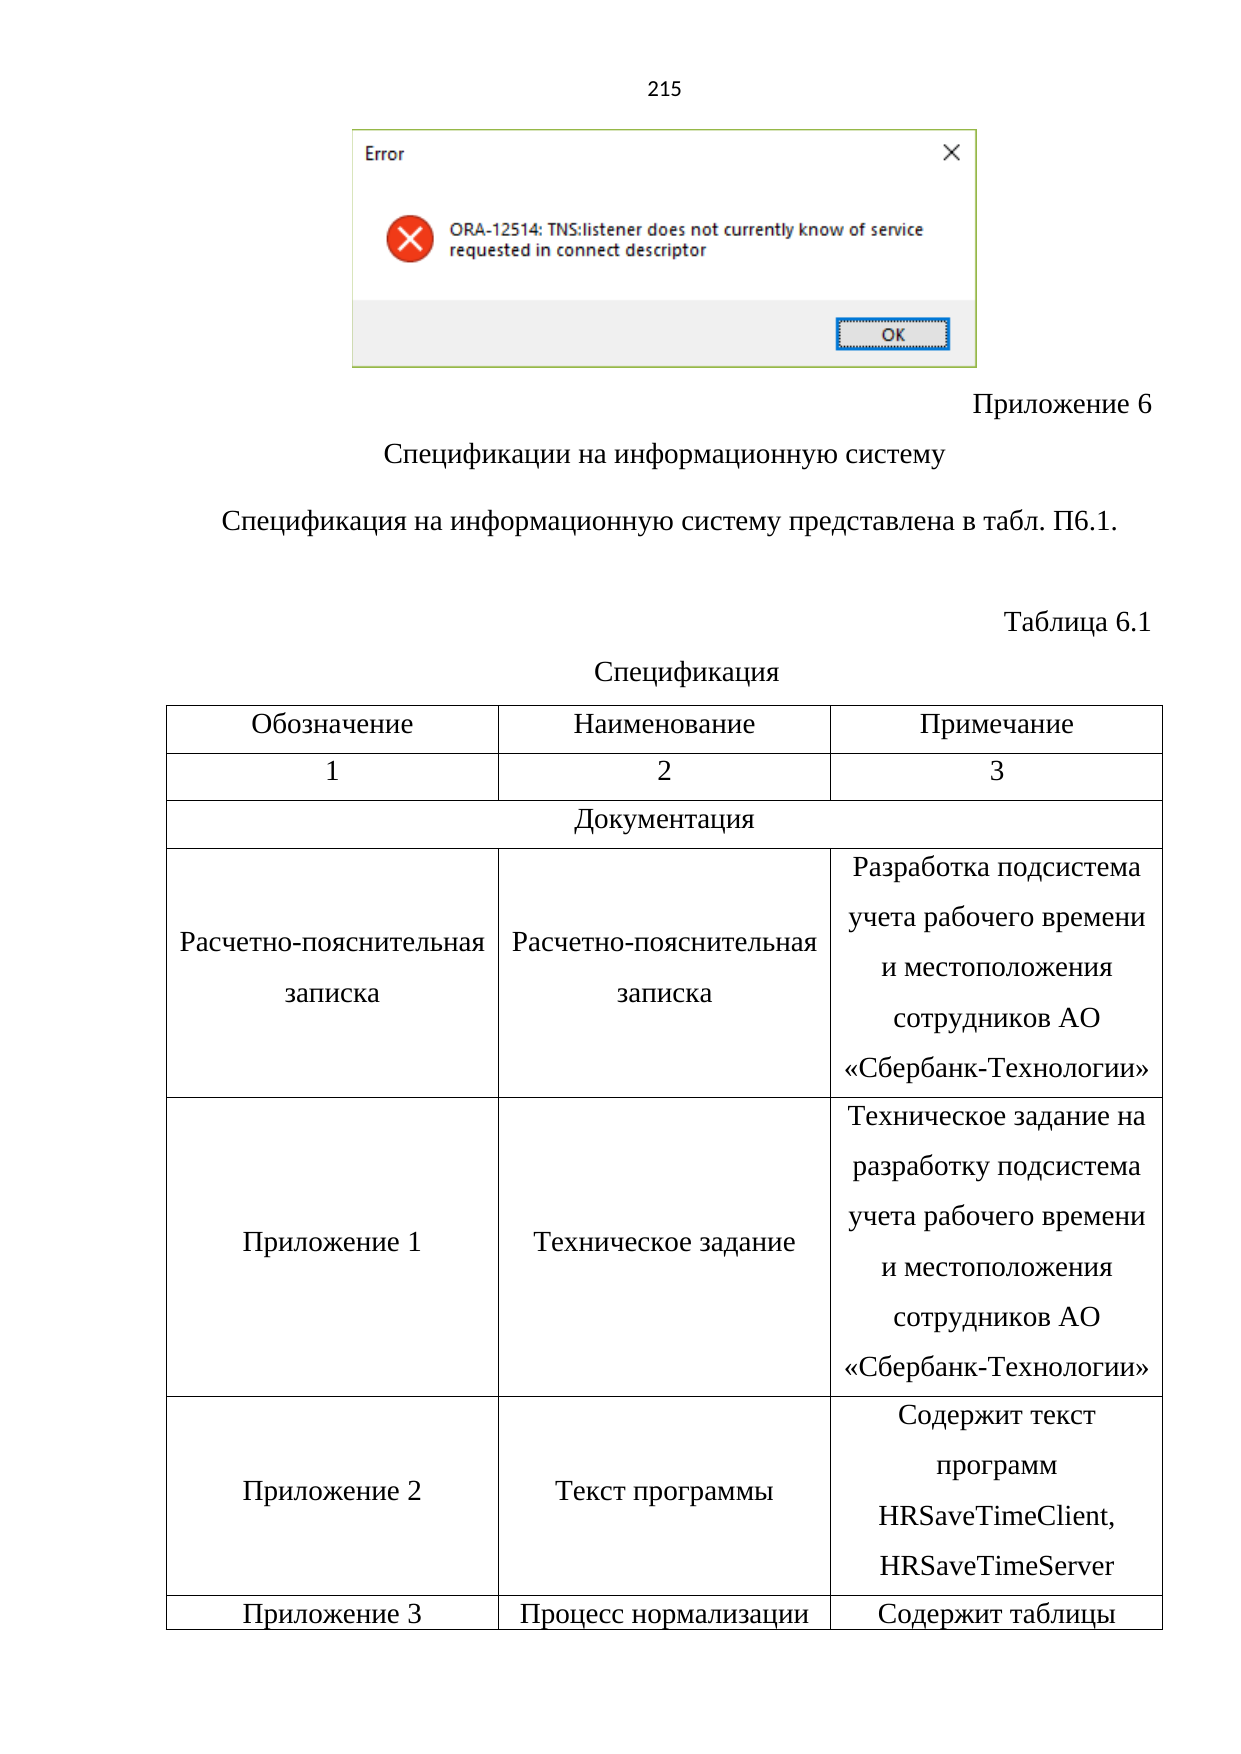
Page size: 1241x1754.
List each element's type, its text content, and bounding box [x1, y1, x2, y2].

text Спецификации на информационную систему [177, 436, 1152, 470]
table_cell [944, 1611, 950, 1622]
text Таблица 6.1 [177, 604, 1152, 638]
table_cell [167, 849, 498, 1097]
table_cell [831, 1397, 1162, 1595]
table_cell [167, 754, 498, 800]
text Спецификация на информационную систему представлена в табл. П6.1. [177, 503, 1152, 537]
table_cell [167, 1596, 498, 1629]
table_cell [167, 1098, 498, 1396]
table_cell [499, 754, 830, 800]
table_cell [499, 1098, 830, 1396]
picture [352, 129, 977, 368]
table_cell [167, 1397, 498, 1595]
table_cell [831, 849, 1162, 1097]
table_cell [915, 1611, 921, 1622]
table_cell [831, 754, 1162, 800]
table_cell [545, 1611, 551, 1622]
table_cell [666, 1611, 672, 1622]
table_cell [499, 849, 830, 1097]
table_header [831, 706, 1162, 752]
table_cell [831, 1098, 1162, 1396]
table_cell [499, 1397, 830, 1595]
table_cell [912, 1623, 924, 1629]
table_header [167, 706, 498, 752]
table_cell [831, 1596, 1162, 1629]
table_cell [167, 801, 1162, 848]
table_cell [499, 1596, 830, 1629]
subtitle Приложение 6 [177, 386, 1152, 420]
text Спецификация [177, 654, 1152, 688]
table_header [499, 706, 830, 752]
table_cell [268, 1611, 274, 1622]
